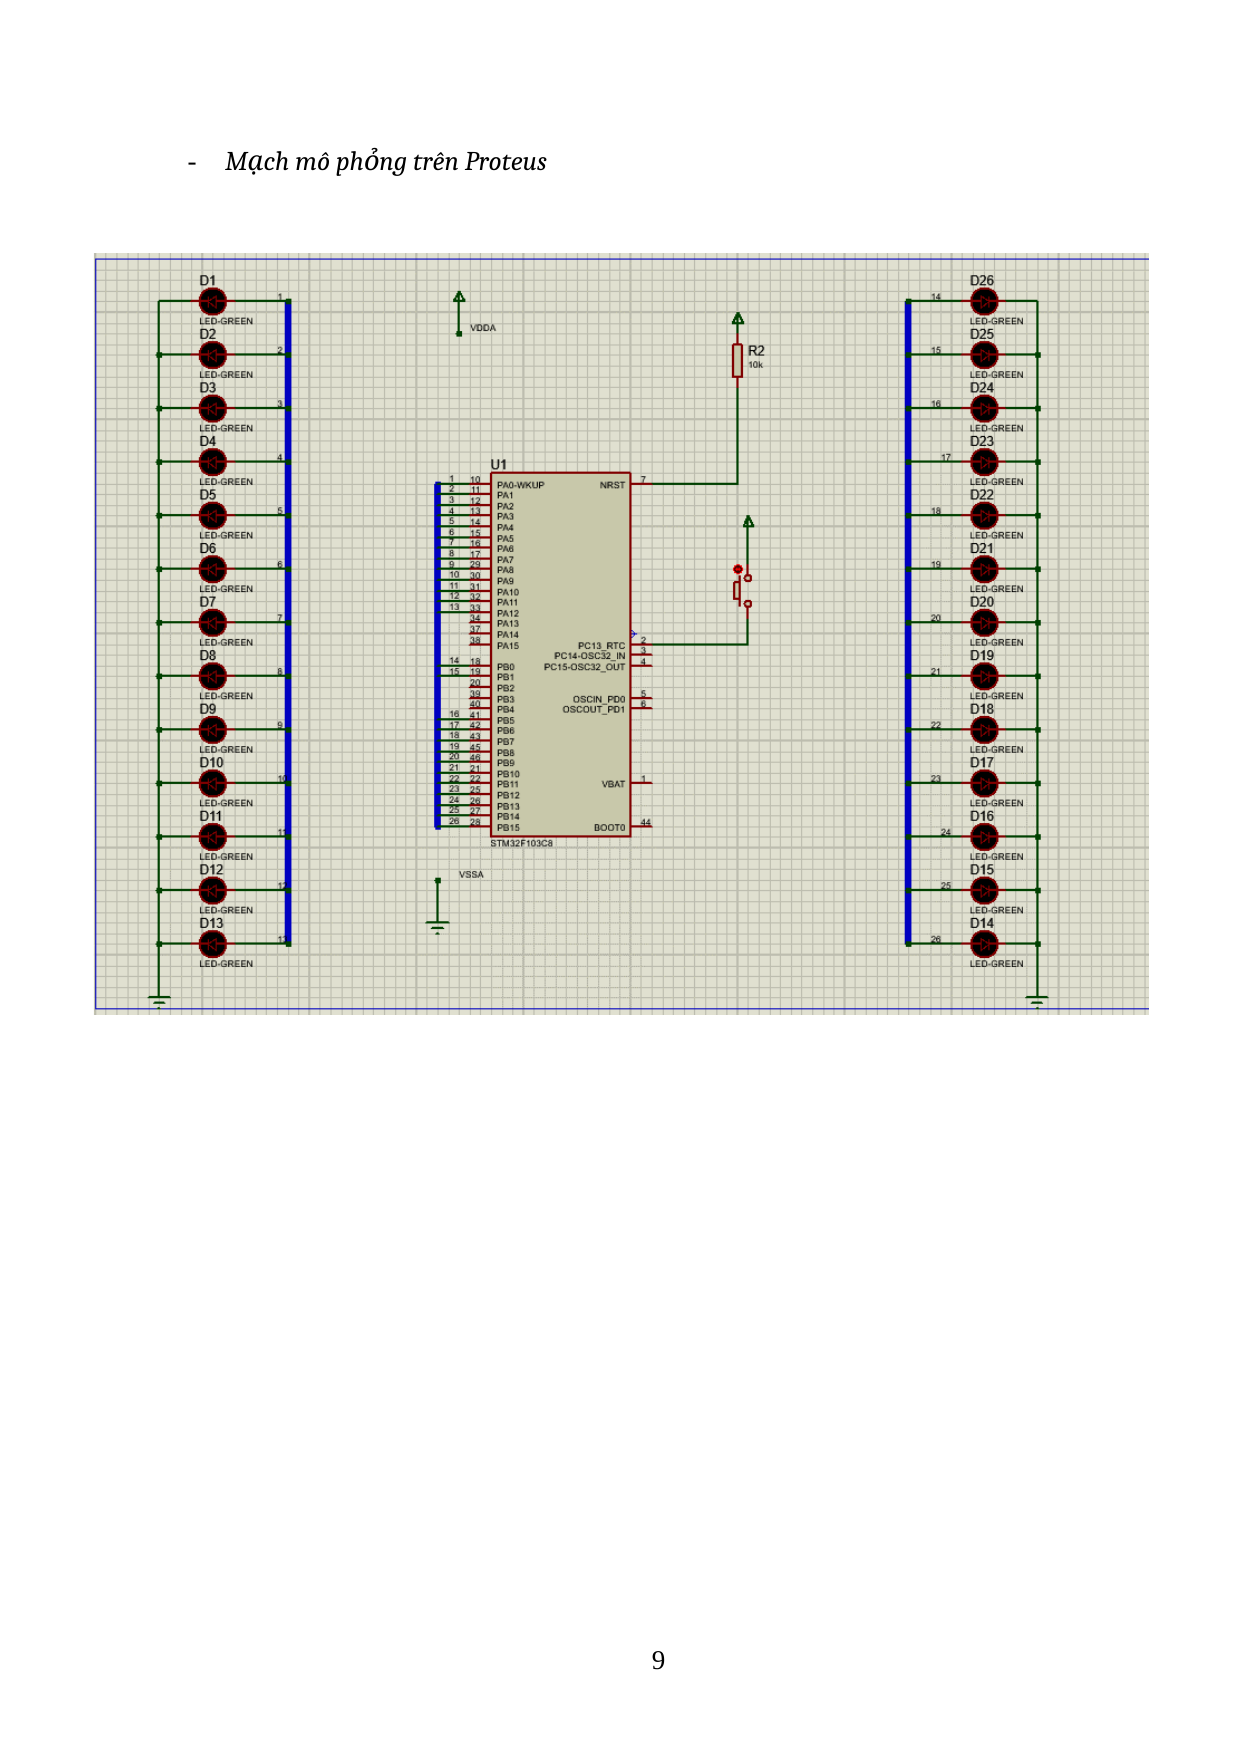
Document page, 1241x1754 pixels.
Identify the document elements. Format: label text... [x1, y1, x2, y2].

subtitle Mạch mô phỏng trên Proteus [187, 145, 1167, 177]
picture [93, 253, 1149, 1015]
